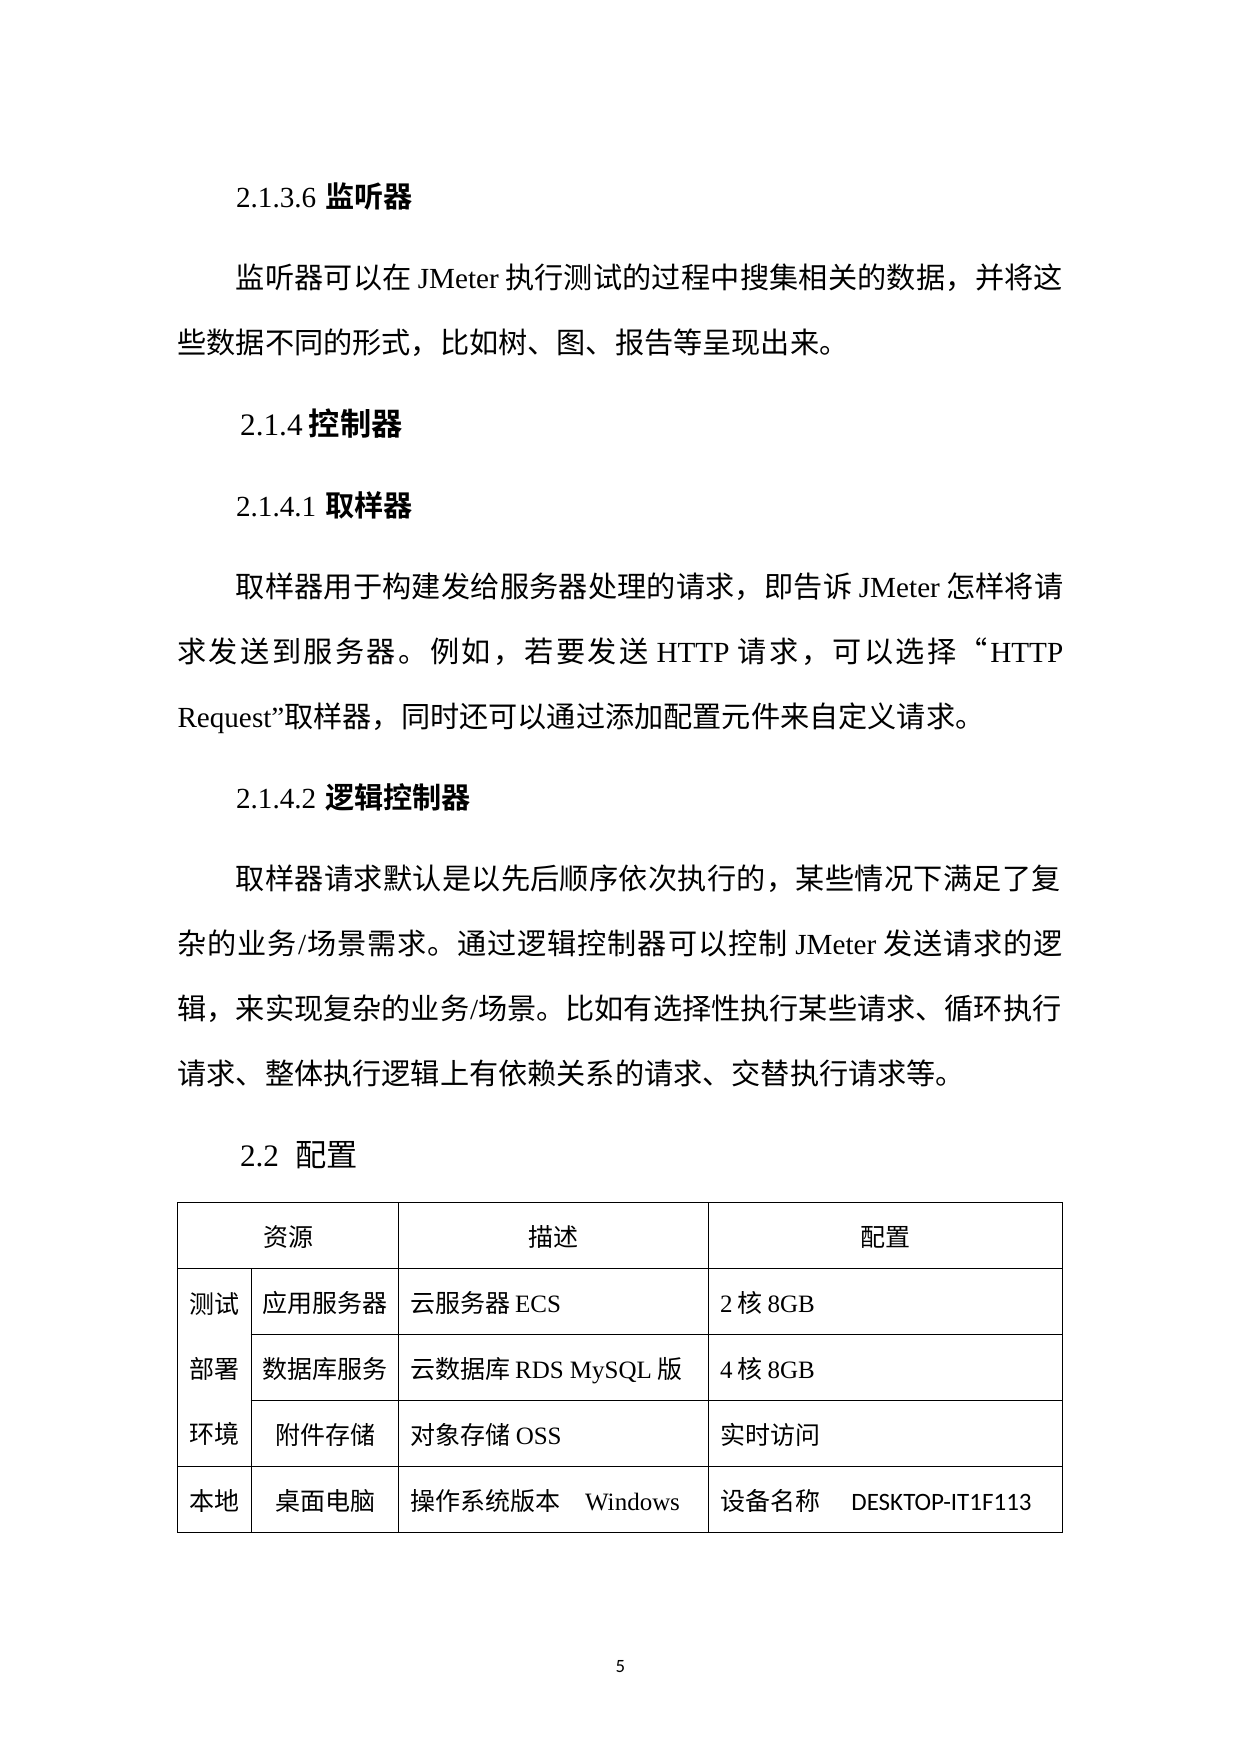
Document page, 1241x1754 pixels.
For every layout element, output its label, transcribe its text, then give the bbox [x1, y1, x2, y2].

table_cell 云服务器ECS [399, 1269, 708, 1334]
subtitle 逻辑控制器 [177, 763, 1063, 828]
table_cell 实时访问 [709, 1401, 1062, 1466]
table_cell 2核8GB [709, 1269, 1062, 1334]
table_cell 云数据库RDS MySQL 版 [399, 1335, 708, 1400]
table_header 配置 [709, 1203, 1062, 1268]
table_cell 对象存储 OSS [399, 1401, 708, 1466]
subtitle 控制器 [177, 389, 1063, 454]
subtitle 监听器 [177, 162, 1063, 227]
table_header 描述 [399, 1203, 708, 1268]
table_cell 应用服务器 [252, 1269, 398, 1334]
table_cell 附件存储 [252, 1401, 398, 1466]
table_cell 本地终端 [178, 1467, 251, 1532]
text 取样器请求默认是以先后顺序依次执行的，某些情况下满足了复杂的业务/场景需求。通过逻辑控制器可以控制JMeter发送请求的逻辑，来实现复杂的业务/场景。比如有选择性执行某些请求、循环执行请求、整体执行逻辑上有依赖关系的请求、交替执行请求等。 [177, 844, 1063, 1104]
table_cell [399, 1467, 708, 1532]
subtitle 取样器 [177, 471, 1063, 536]
table_cell 4核8GB [709, 1335, 1062, 1400]
table_cell 桌面电脑 [252, 1467, 398, 1532]
subtitle 配置 [177, 1121, 1063, 1186]
text 取样器用于构建发给服务器处理的请求，即告诉JMeter怎样将请求发送到服务器。例如，若要发送HTTP请求，可以选择“HTTP Request”取样器，同时还可以通过添加配置元件来自定义请求。 [177, 552, 1063, 747]
table_cell 数据库服务 [252, 1335, 398, 1400]
text 监听器可以在JMeter执行测试的过程中搜集相关的数据，并将这些数据不同的形式，比如树、图、报告等呈现出来。 [177, 243, 1063, 373]
table_header 资源 [178, 1203, 398, 1268]
table_cell 测试部署环境 [178, 1269, 251, 1466]
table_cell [709, 1467, 1062, 1532]
